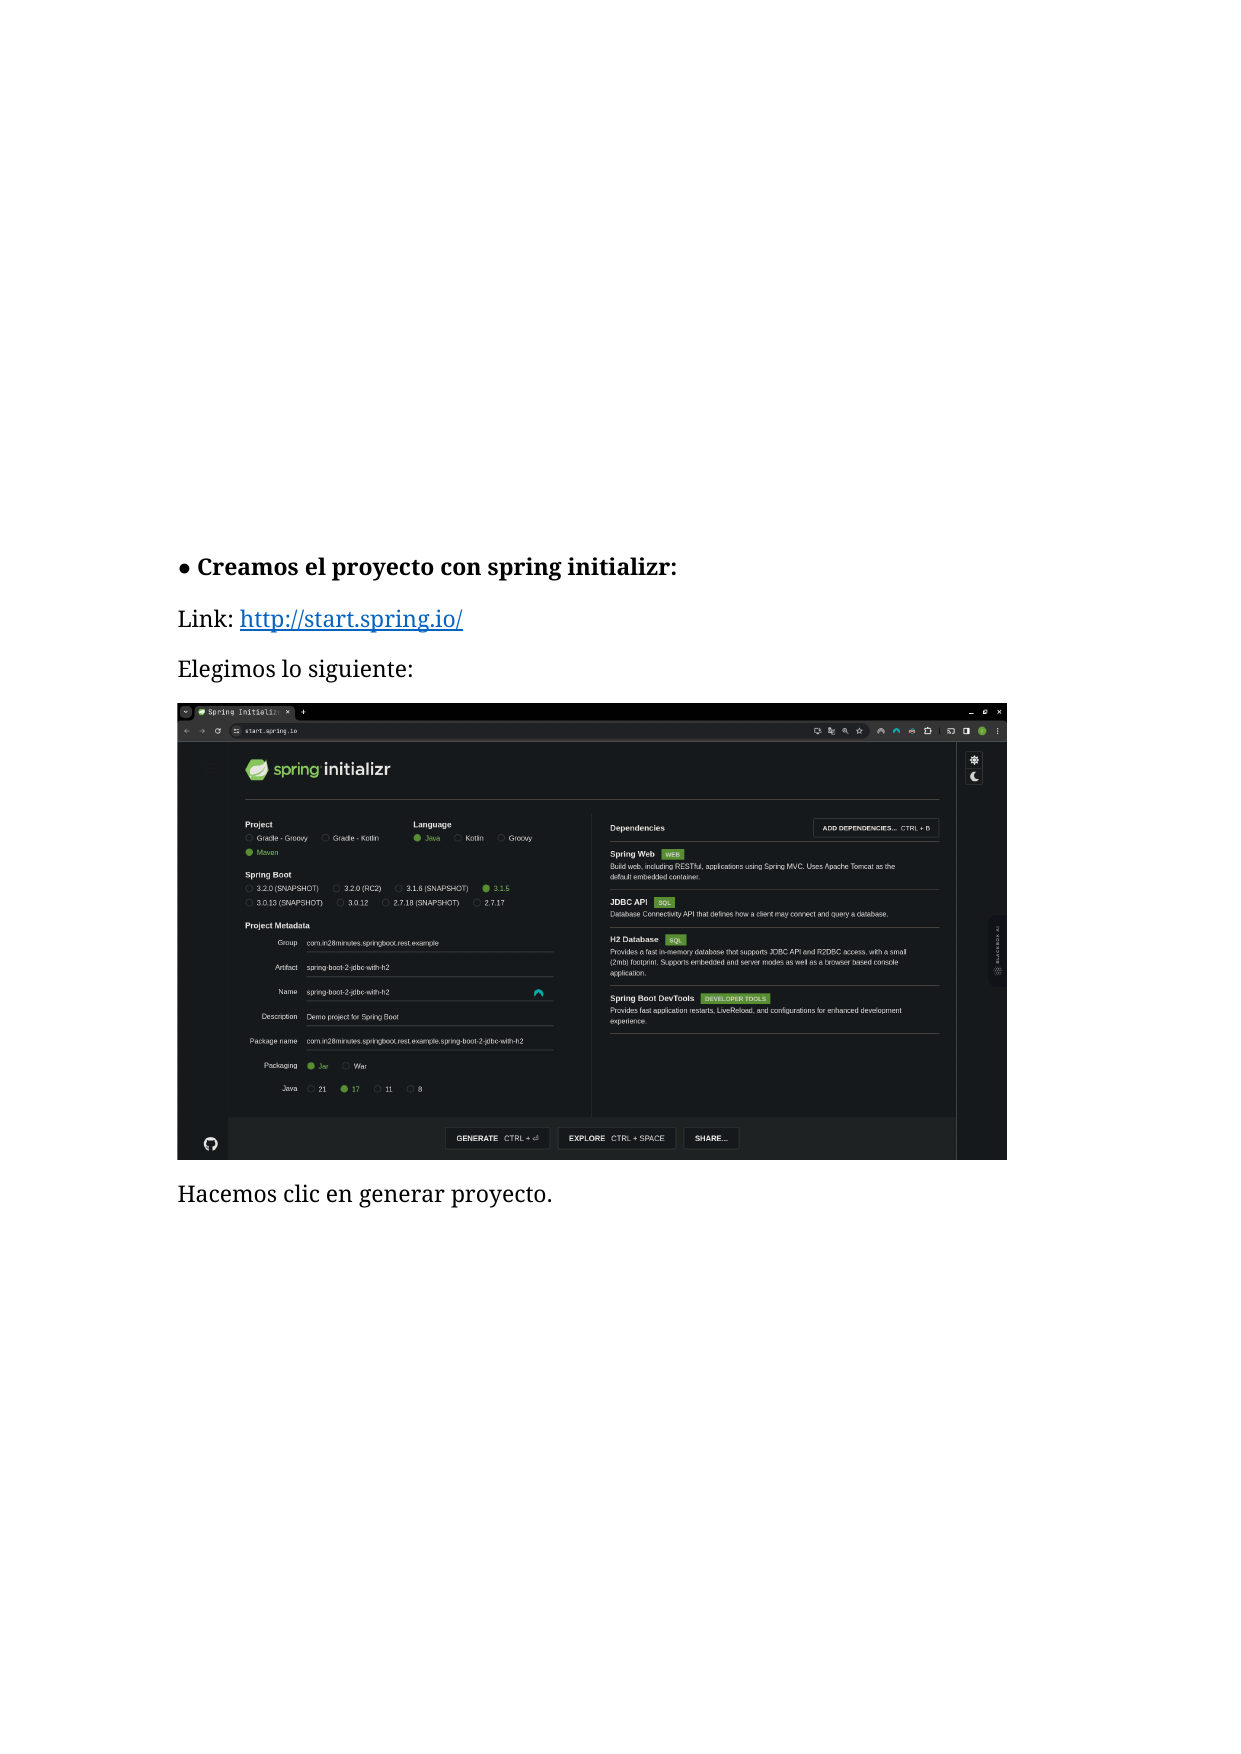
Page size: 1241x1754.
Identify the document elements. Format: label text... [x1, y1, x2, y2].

text Link: http://start.spring.io/ [177, 603, 1063, 634]
text Elegimos lo siguiente: [177, 653, 1063, 685]
text Hacemos clic en generar proyecto. [177, 1178, 1063, 1209]
picture [177, 703, 1007, 1160]
text ● Creamos el proyecto con spring initializr: [177, 551, 1063, 582]
